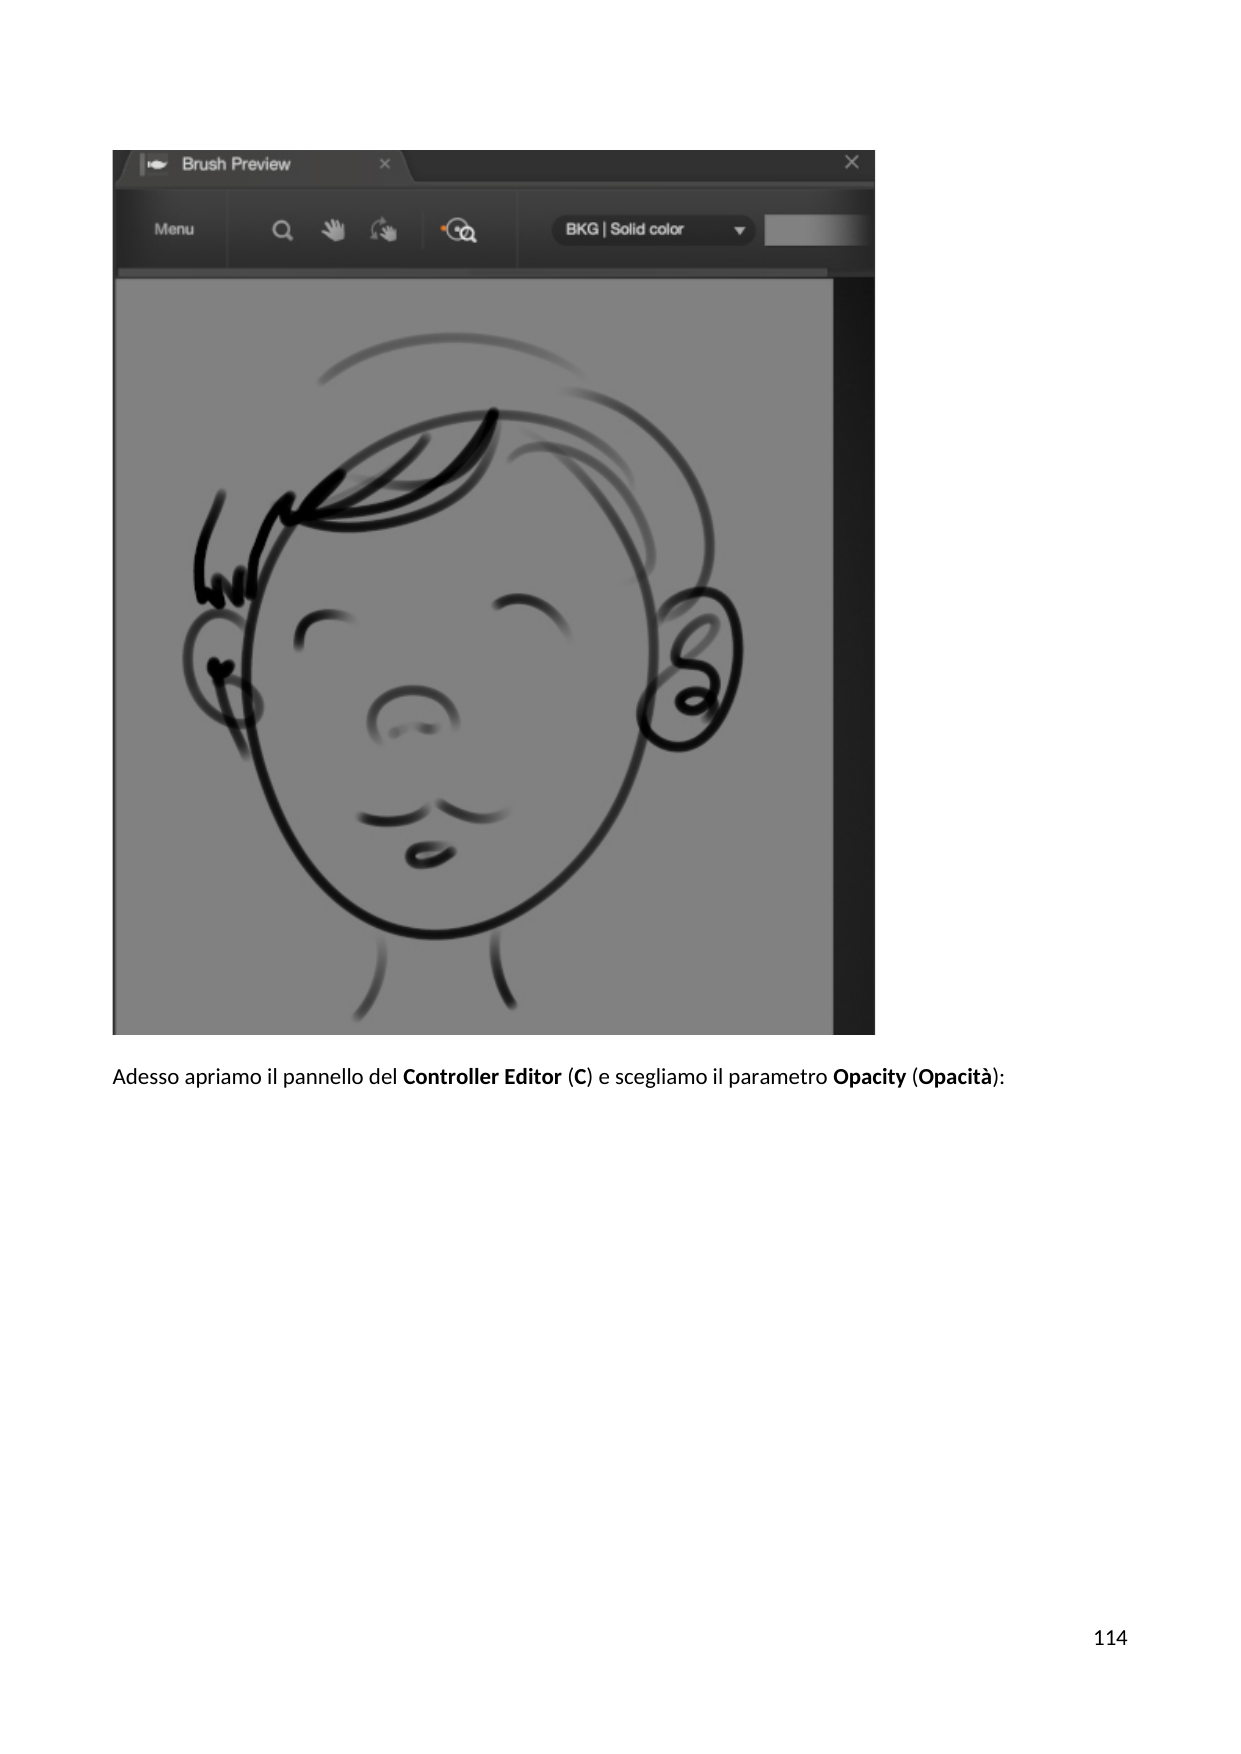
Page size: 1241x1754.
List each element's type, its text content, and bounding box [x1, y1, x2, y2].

picture [112, 150, 876, 1035]
text Adesso apriamo il pannello del Controller Editor (C) e scegliamo il parametro Opacity (Opacità): [112, 1062, 1128, 1090]
